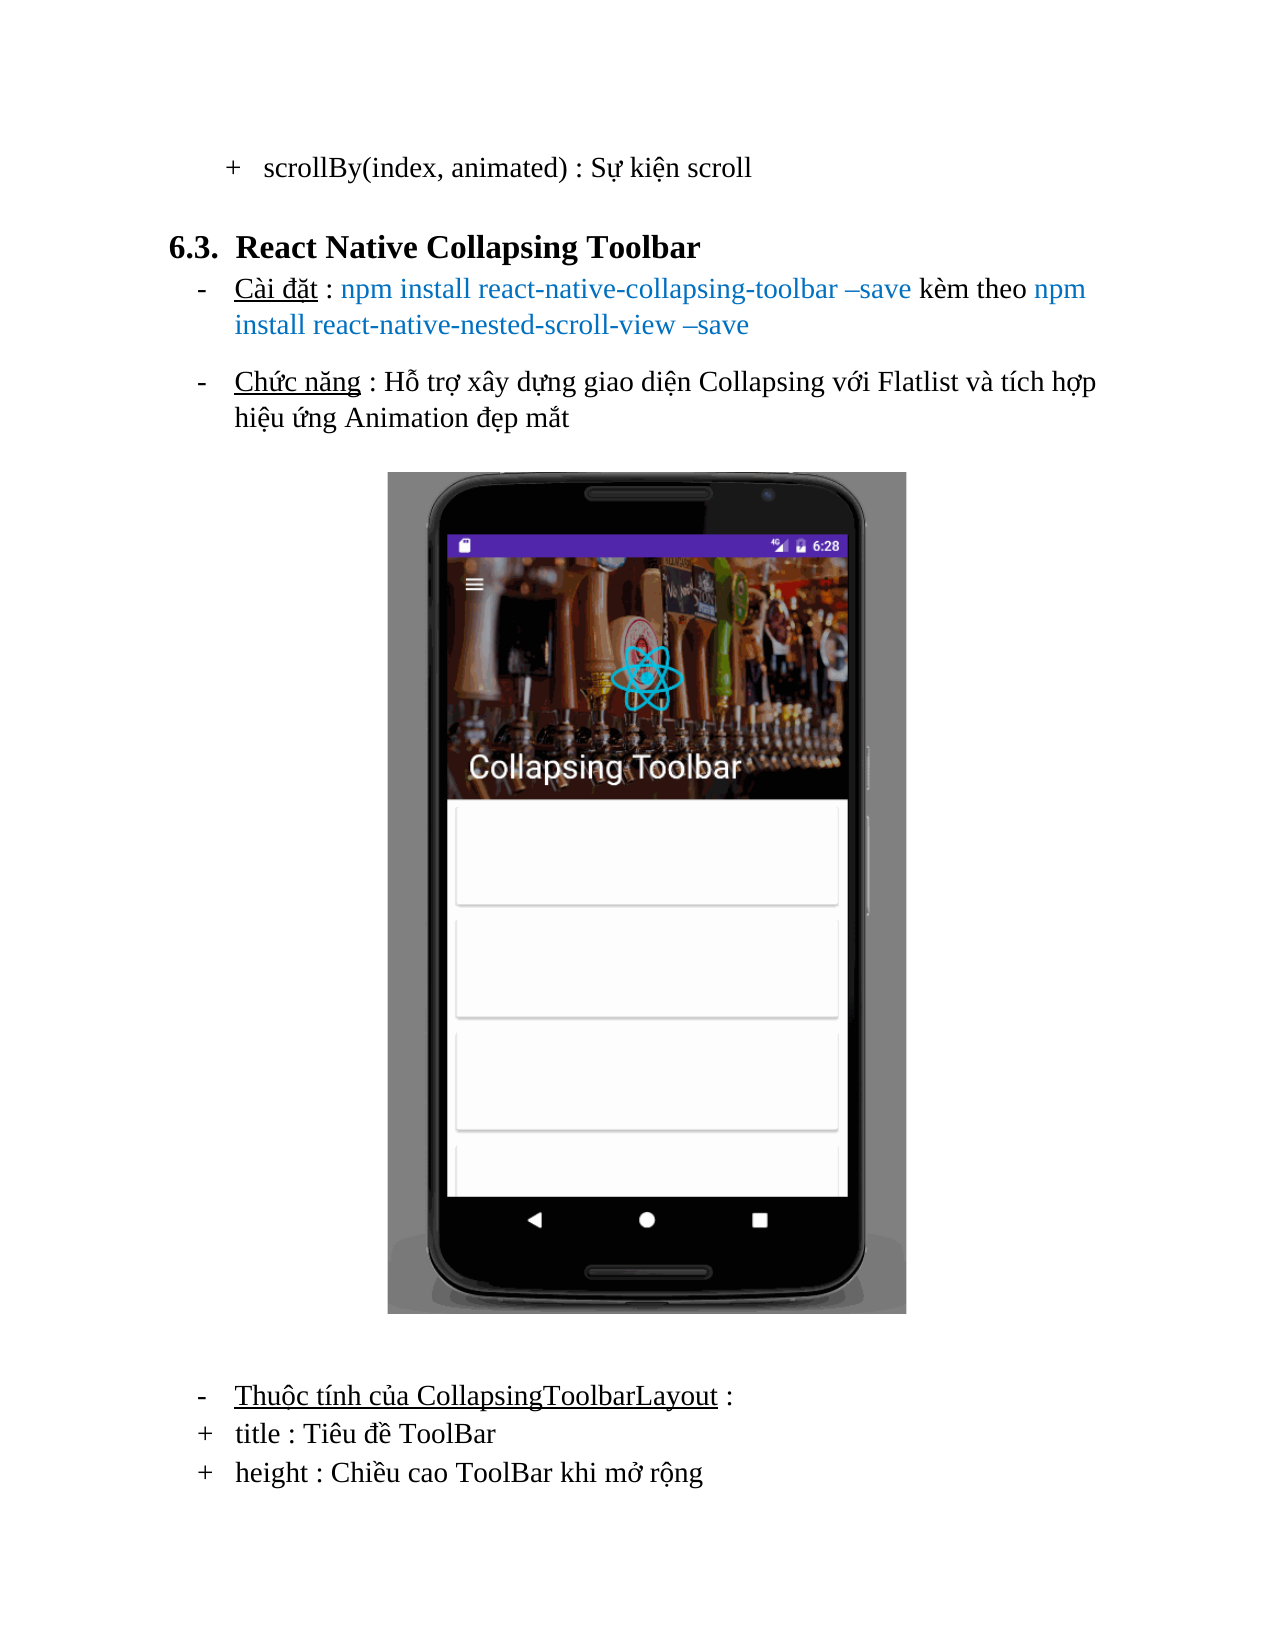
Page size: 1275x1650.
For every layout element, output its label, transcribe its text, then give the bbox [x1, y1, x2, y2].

list + height : Chiều cao ToolBar khi mở rộng [197, 1455, 1125, 1489]
list Thuộc tính của CollapsingToolbarLayout : [197, 1378, 1125, 1412]
picture [387, 472, 907, 1314]
list Chức năng : Hỗ trợ xây dựng giao diện Collapsing với Flatlist và tích hợp hiệu ứng Animation đẹp mắt [197, 364, 1125, 434]
text 6.3. React Native Collapsing Toolbar [169, 227, 1125, 265]
list + title : Tiêu đề ToolBar [197, 1417, 1125, 1450]
list + scrollBy(index, animated) : Sự kiện scroll [225, 150, 1125, 183]
list Cài đặt : npm install react-native-collapsing-toolbar –save kèm theo npm install react-native-nested-scroll-view –save [197, 271, 1125, 341]
